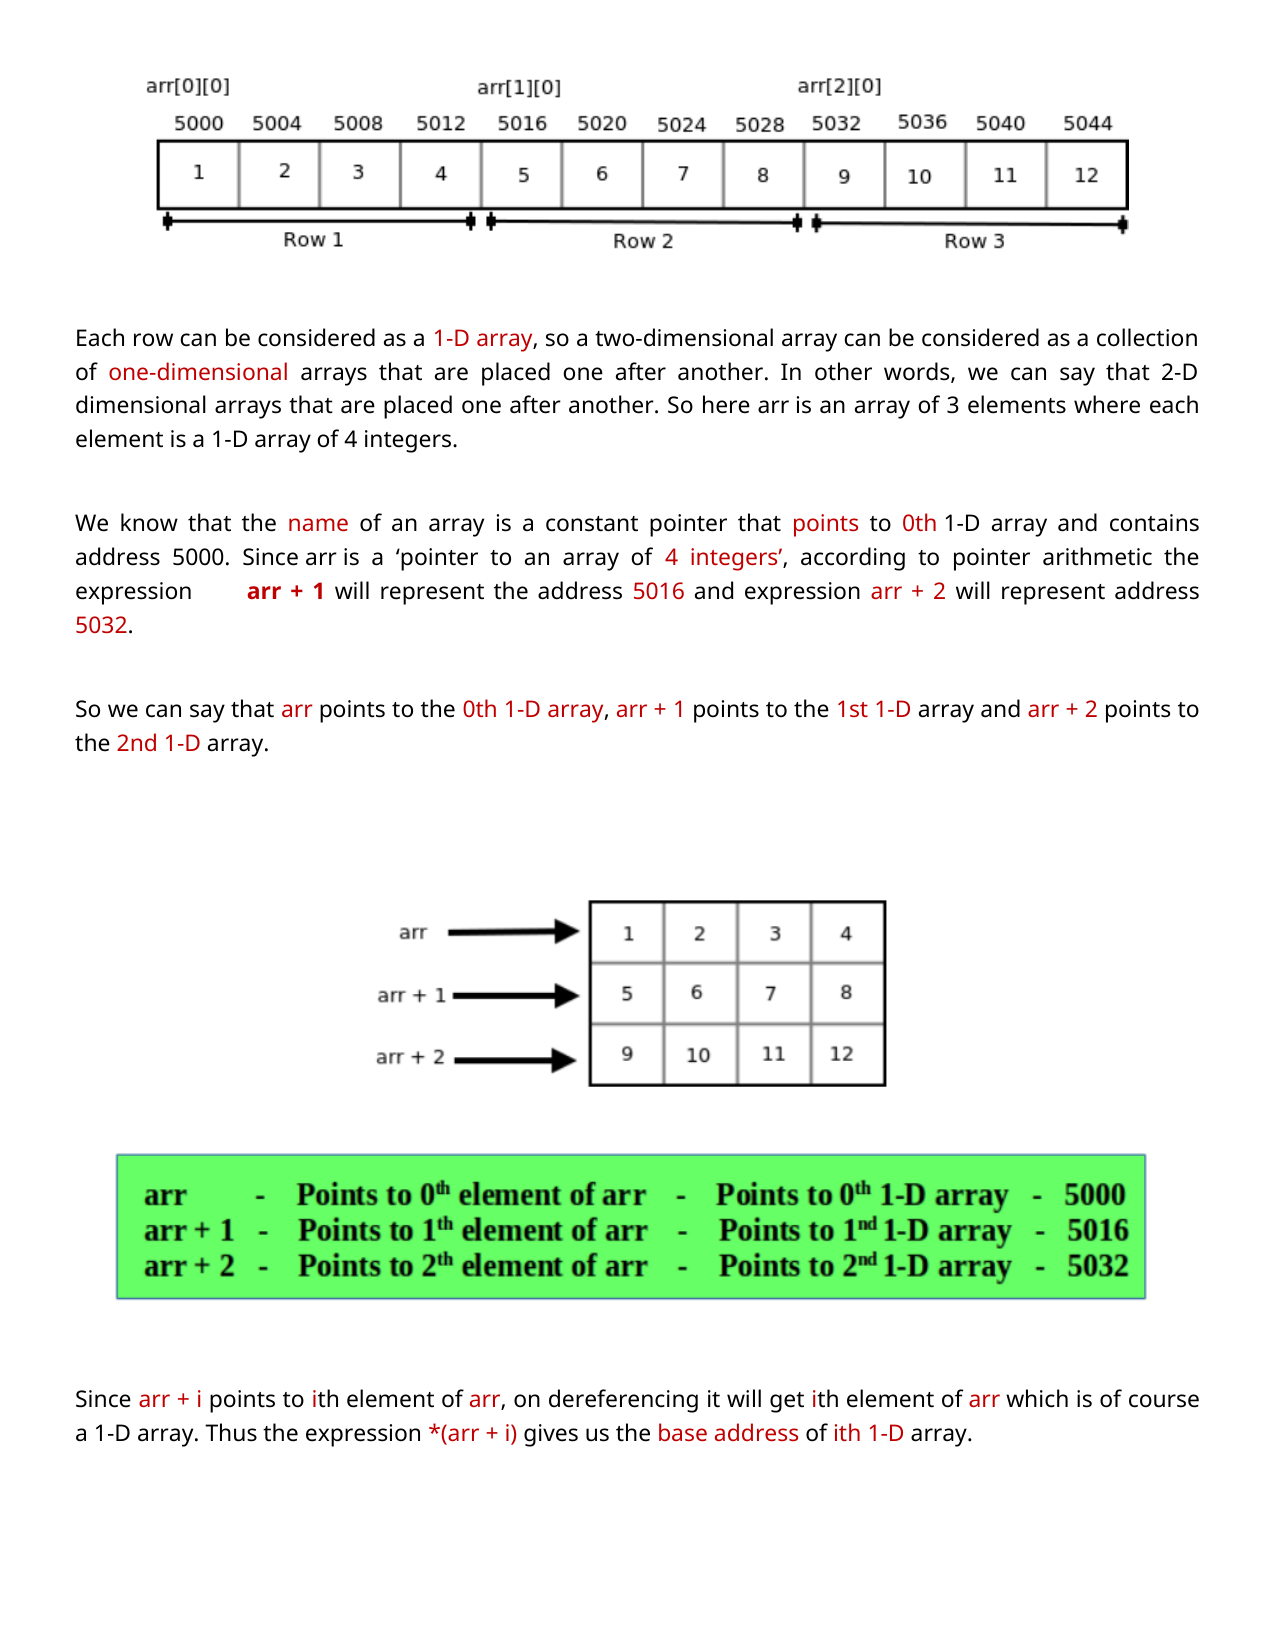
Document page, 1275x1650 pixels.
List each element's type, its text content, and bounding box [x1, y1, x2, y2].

picture [146, 75, 1129, 253]
text Each row can be considered as a 1-D array, so a two-dimensional array can be considered as a collection of one-dimensional arrays that are placed one after another. In other words, we can say that 2-D dimensional arrays that are placed one after another. So here arr is an array of 3 elements where each element is a 1-D array of 4 integers. [75, 322, 1200, 454]
text So we can say that arr points to the 0th 1-D array, arr + 1 points to the 1st 1-D array and arr + 2 points to the 2nd 1-D array. [75, 659, 1200, 758]
picture [75, 877, 1200, 1314]
text Since arr + i points to ith element of arr, on dereferencing it will get ith element of arr which is of course a 1-D array. Thus the expression *(arr + i) gives us the base address of ith 1-D array. [75, 1383, 1200, 1448]
text We know that the name of an array is a constant pointer that points to 0th 1-D array and contains address 5000. Since arr is a ‘pointer to an array of 4 integers’, according to pointer arithmetic the expression arr + 1 will represent the address 5016 and expression arr + 2 will represent address 5032. [75, 473, 1200, 640]
